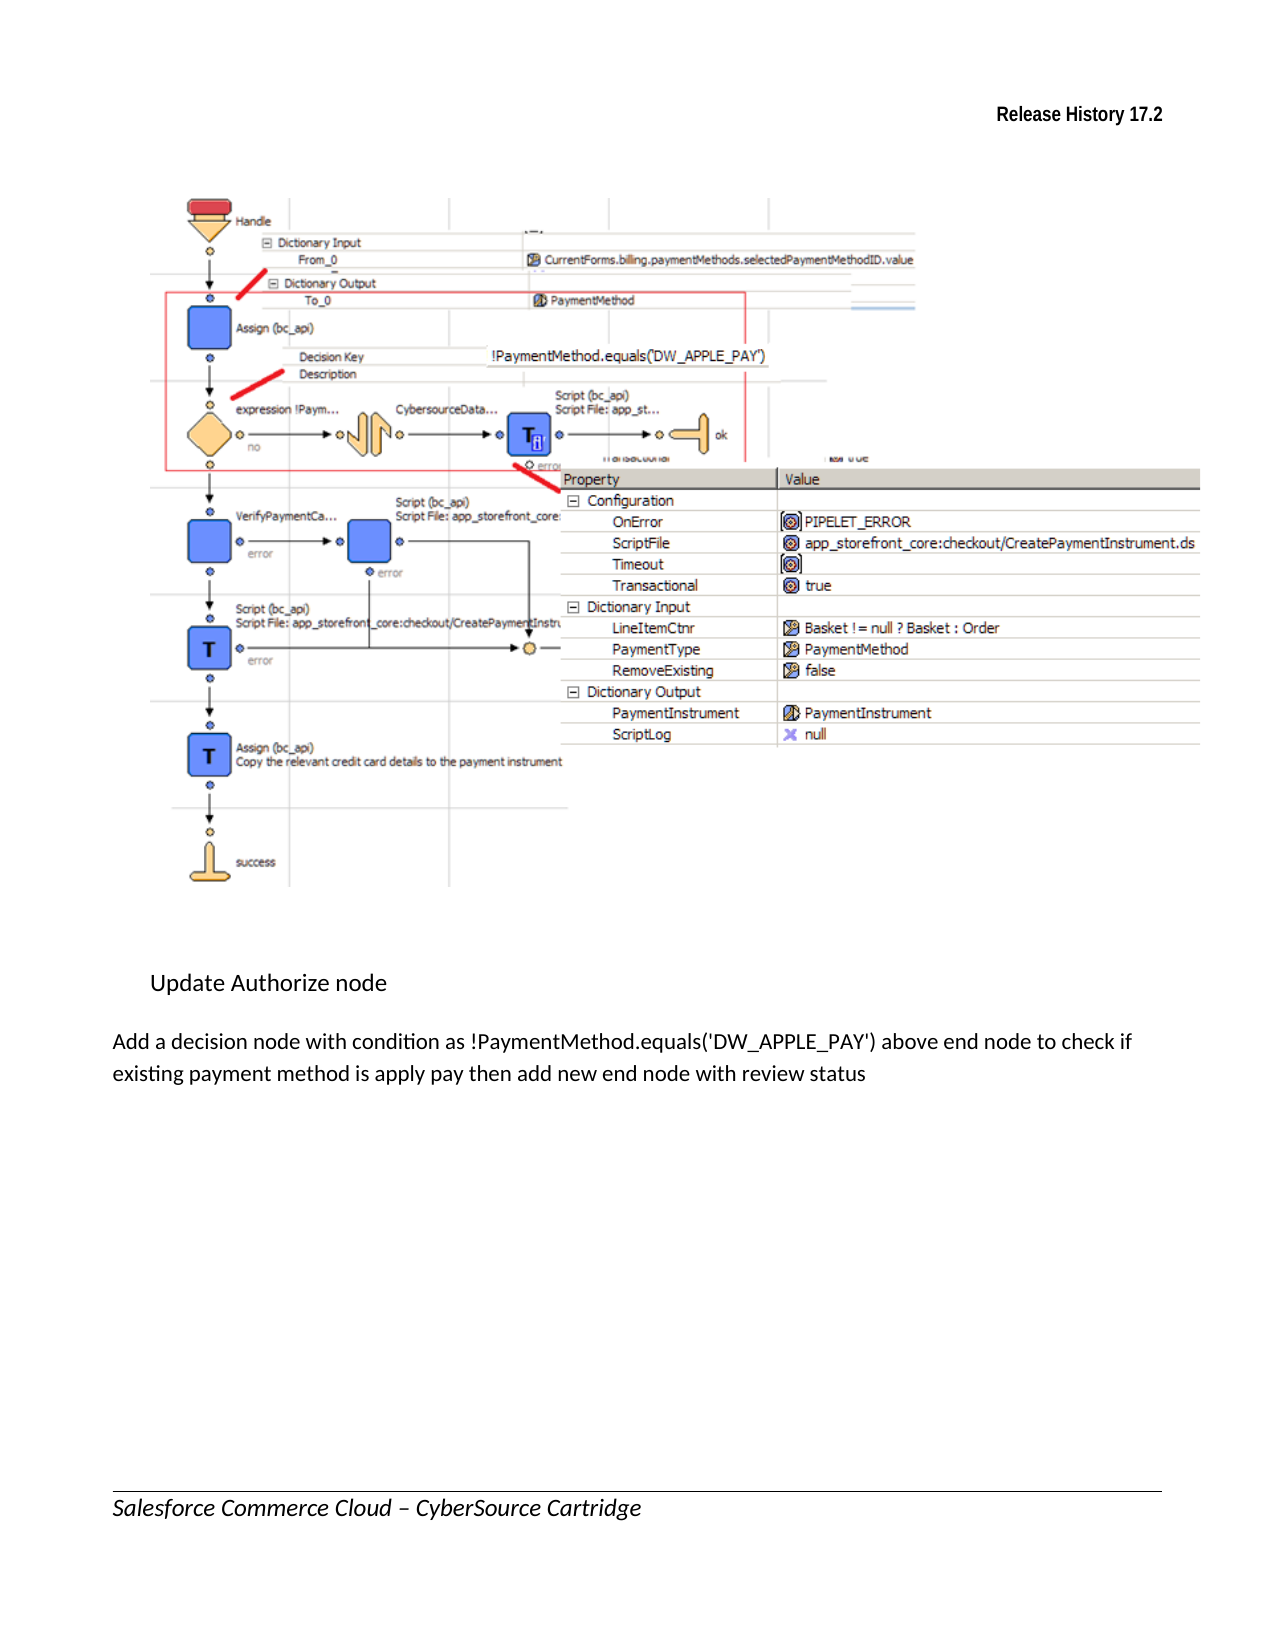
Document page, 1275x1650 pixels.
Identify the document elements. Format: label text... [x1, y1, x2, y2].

picture [150, 198, 1200, 887]
text Update Authorize node [150, 967, 1162, 998]
subtitle Add a decision node with condition as !PaymentMethod.equals('DW_APPLE_PAY') above end node to check if existing payment method is apply pay then add new end node with review status [112, 1027, 1162, 1088]
